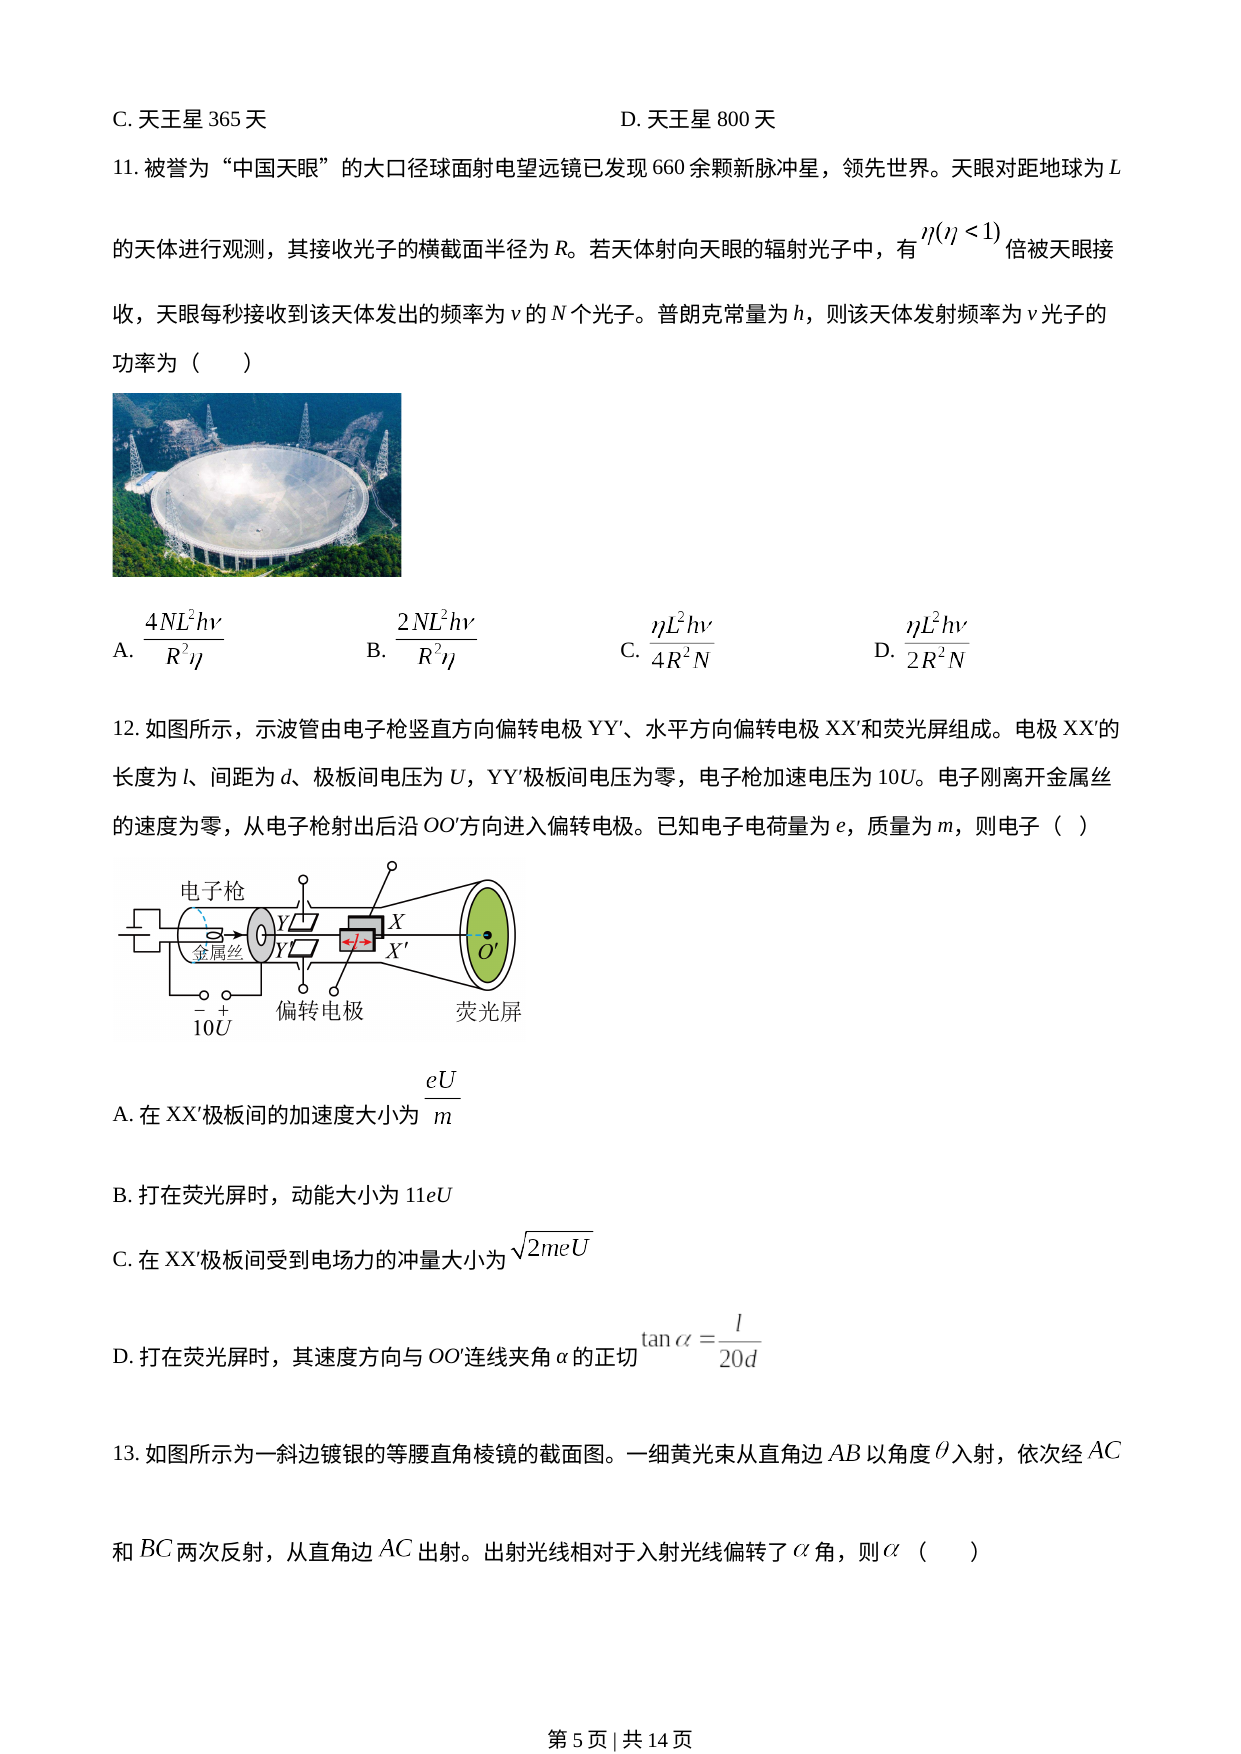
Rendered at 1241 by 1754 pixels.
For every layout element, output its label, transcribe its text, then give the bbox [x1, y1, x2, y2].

text C. 天王星365天 D. 天王星800天 [112, 102, 1128, 134]
text 12. 如图所示，示波管由电子枪竖直方向偏转电极YY′、水平方向偏转电极XX′和荧光屏组成。电极XX′的长度为l、间距为d、极板间电压为U，YY′极板间电压为零，电子枪加速电压为10U。电子刚离开金属丝的速度为零，从电子枪射出后沿OO′方向进入偏转电极。已知电子电荷量为e，质量为m，则电子（ ） [112, 711, 1128, 841]
text 11. 被誉为“中国天眼”的大口径球面射电望远镜已发现660余颗新脉冲星，领先世界。天眼对距地球为L的天体进行观测，其接收光子的横截面半径为R。若天体射向天眼的辐射光子中，有倍被天眼接收，天眼每秒接收到该天体发出的频率为v的N个光子。普朗克常量为h，则该天体发射频率为v光子的功率为（ ） [112, 150, 1128, 378]
picture [112, 857, 527, 1042]
text A. B. C. D. [112, 601, 1128, 699]
text A. 在XX′极板间的加速度大小为 [112, 1065, 1128, 1162]
text B. 打在荧光屏时，动能大小为11eU [112, 1178, 1128, 1211]
text 13. 如图所示为一斜边镀银的等腰直角棱镜的截面图。一细黄光束从直角边以角度入射，依次经和两次反射，从直角边出射。出射光线相对于入射光线偏转了角，则（ ） [112, 1421, 1128, 1583]
picture [112, 467, 119, 474]
text D. 打在荧光屏时，其速度方向与OO′连线夹角α的正切 [112, 1307, 1128, 1405]
picture [112, 393, 402, 577]
text C. 在XX′极板间受到电场力的冲量大小为 [112, 1226, 1128, 1291]
